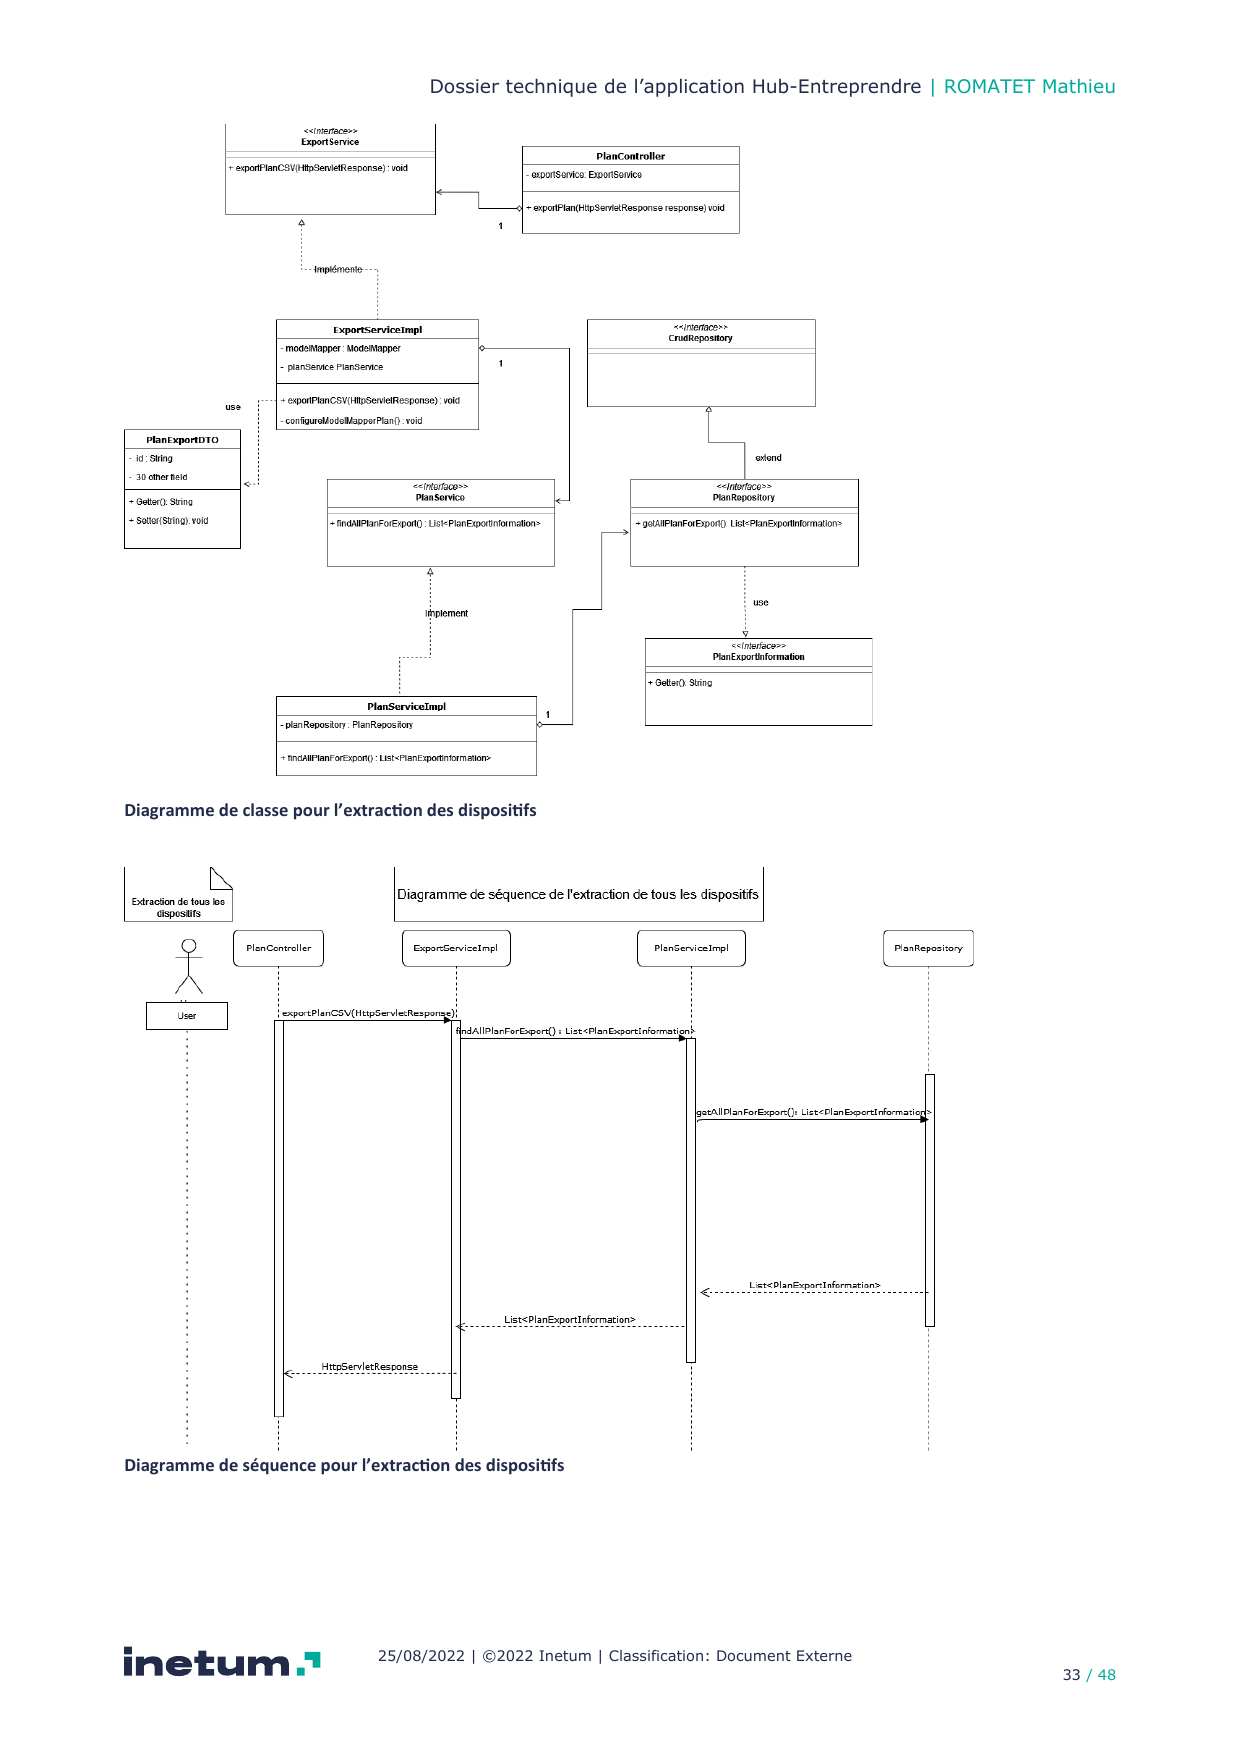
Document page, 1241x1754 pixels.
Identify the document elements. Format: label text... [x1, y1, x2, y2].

text Diagramme de classe pour l’extraction des dispositifs [124, 798, 1116, 821]
text Diagramme de séquence pour l’extraction des dispositifs [124, 1453, 1116, 1476]
picture [124, 867, 974, 1453]
picture [124, 124, 873, 776]
